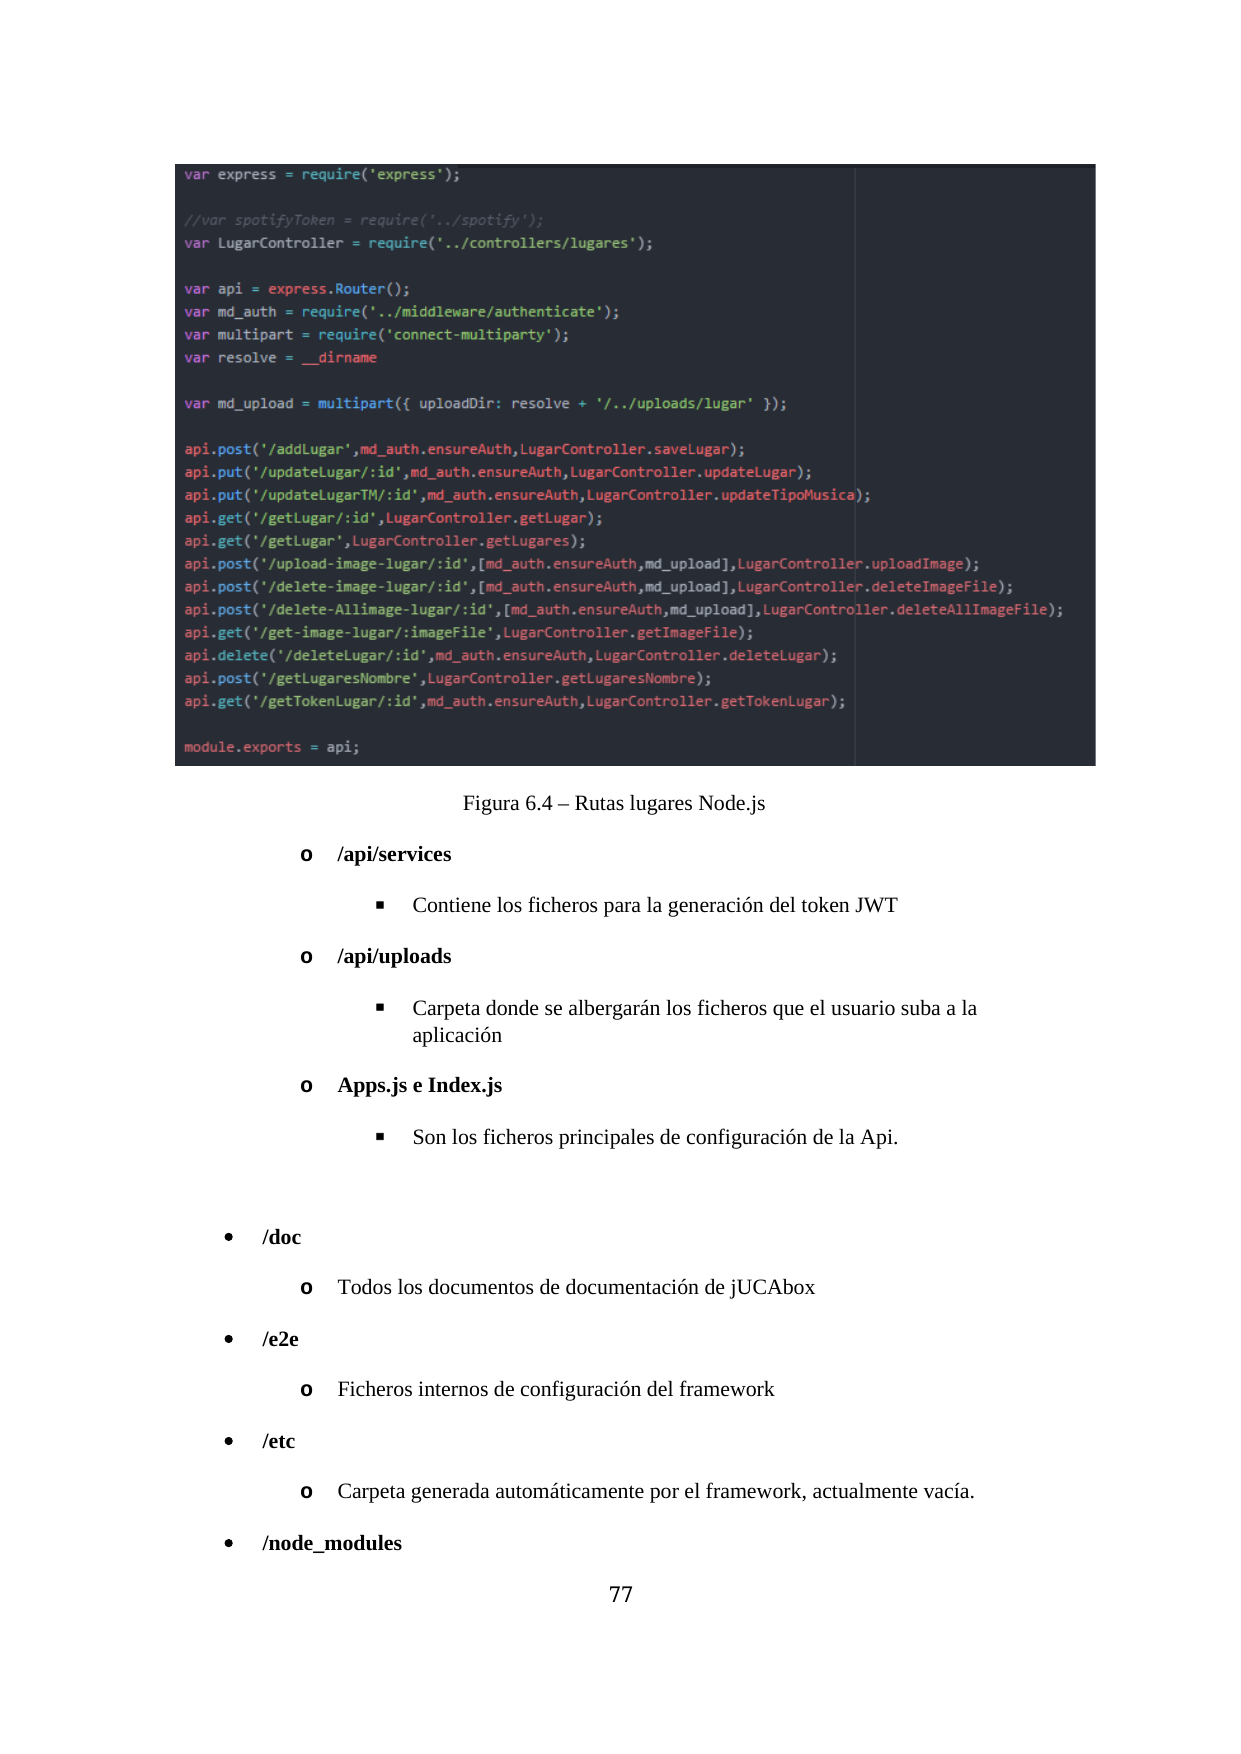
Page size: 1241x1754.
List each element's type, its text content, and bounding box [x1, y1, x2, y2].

list Ficheros internos de configuración del framework [300, 1376, 1053, 1403]
list /api/services [300, 841, 1053, 867]
list Apps.js e Index.js [300, 1072, 1053, 1099]
text Figura 6.4 – Rutas lugares Node.js [175, 790, 1053, 816]
list Carpeta generada automáticamente por el framework, actualmente vacía. [300, 1478, 1053, 1505]
list Todos los documentos de documentación de jUCAbox [300, 1274, 1053, 1301]
list Son los ficheros principales de configuración de la Api. [375, 1124, 1053, 1149]
list /etc [225, 1428, 1053, 1453]
list Carpeta donde se albergarán los ficheros que el usuario suba a la aplicación [375, 994, 1053, 1047]
picture [175, 164, 1096, 766]
list /e2e [225, 1326, 1053, 1351]
list Contiene los ficheros para la generación del token JWT [375, 892, 1053, 918]
list /node_modules [225, 1530, 1053, 1556]
list /doc [225, 1224, 1053, 1249]
list /api/uploads [300, 943, 1053, 969]
